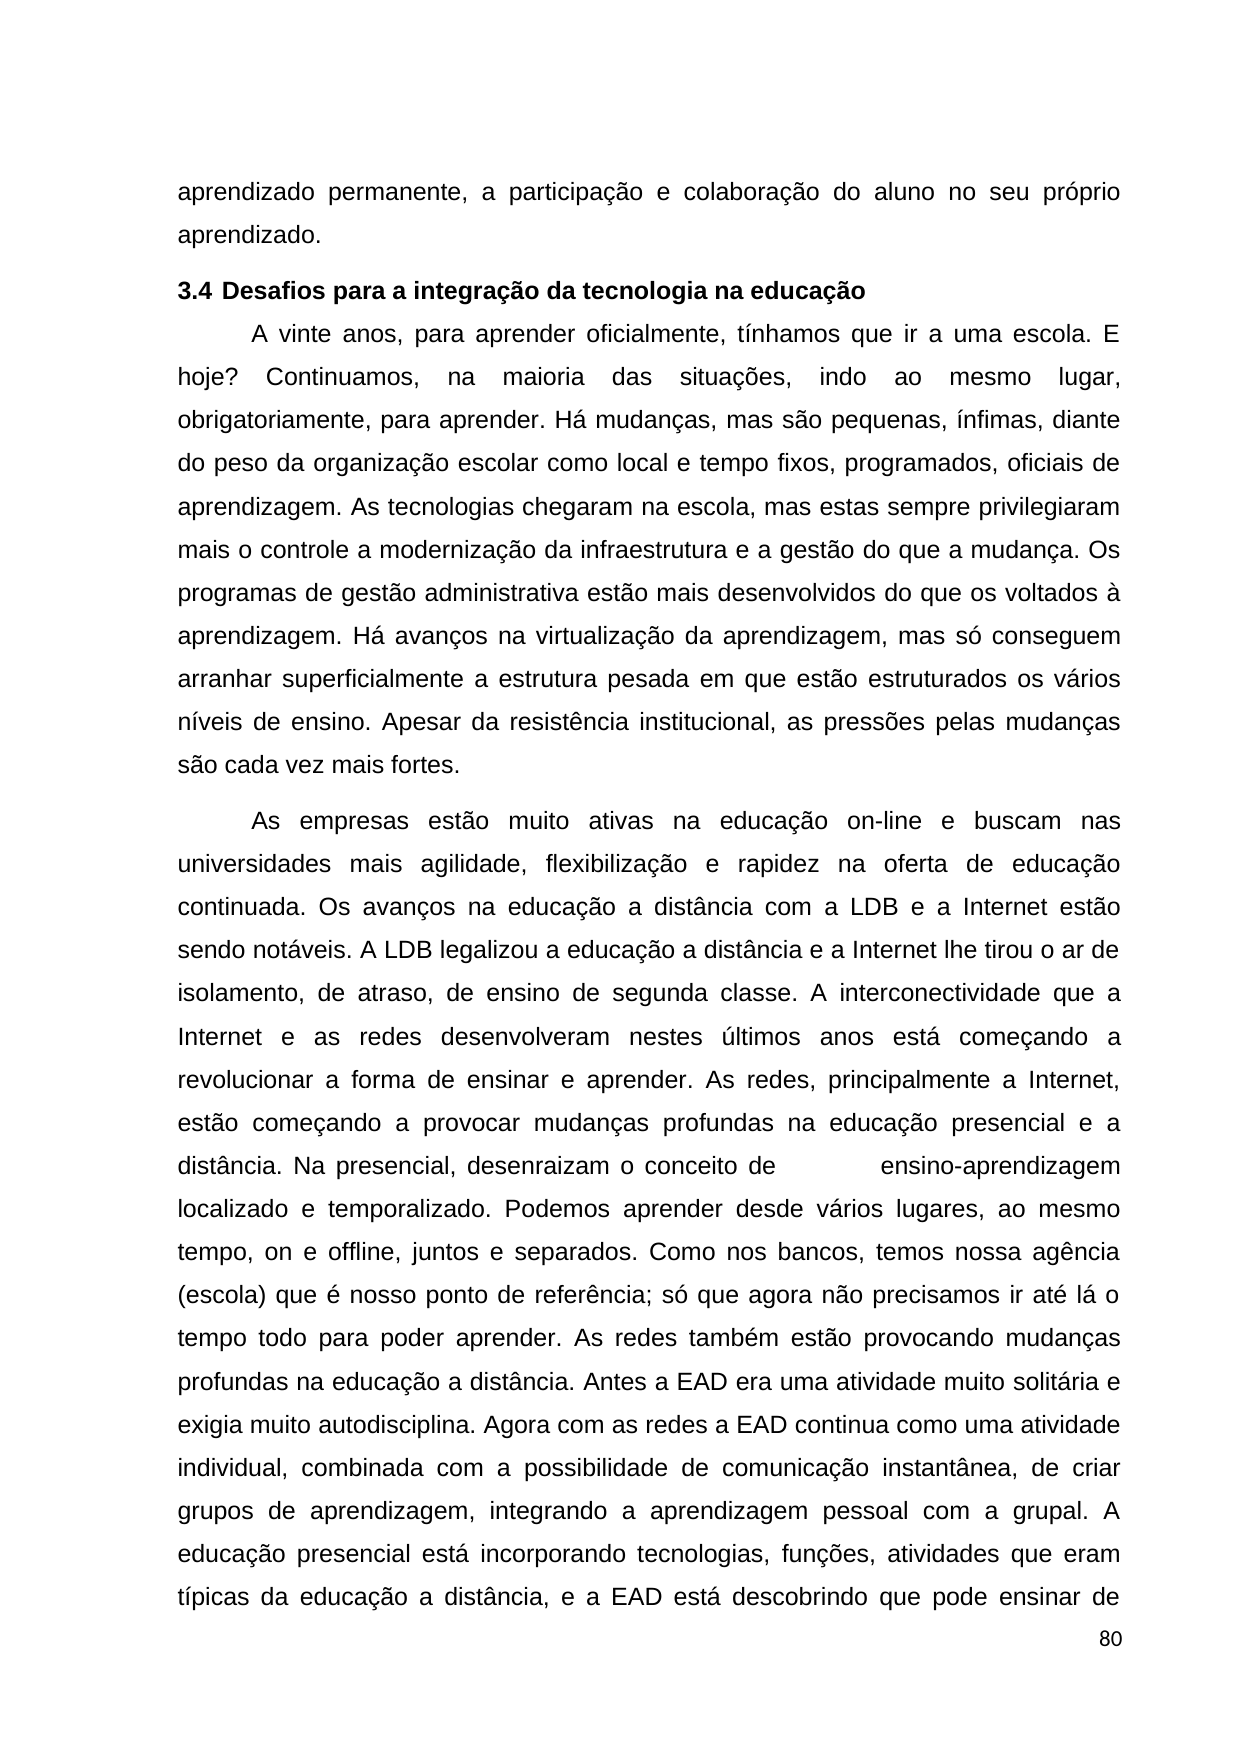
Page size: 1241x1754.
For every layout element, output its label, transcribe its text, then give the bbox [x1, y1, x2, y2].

text A vinte anos, para aprender oficialmente, tínhamos que ir a uma escola. E hoje? Continuamos, na maioria das situações, indo ao mesmo lugar, obrigatoriamente, para aprender. Há mudanças, mas são pequenas, ínfimas, diante do peso da organização escolar como local e tempo fixos, programados, oficiais de aprendizagem. As tecnologias chegaram na escola, mas estas sempre privilegiaram mais o controle a modernização da infraestrutura e a gestão do que a mudança. Os programas de gestão administrativa estão mais desenvolvidos do que os voltados à aprendizagem. Há avanços na virtualização da aprendizagem, mas só conseguem arranhar superficialmente a estrutura pesada em que estão estruturados os vários níveis de ensino. Apesar da resistência institucional, as pressões pelas mudanças são cada vez mais fortes. [177, 319, 1122, 779]
text Desafios para a integração da tecnologia na educação [177, 276, 1122, 305]
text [177, 177, 1122, 249]
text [177, 806, 1122, 1611]
